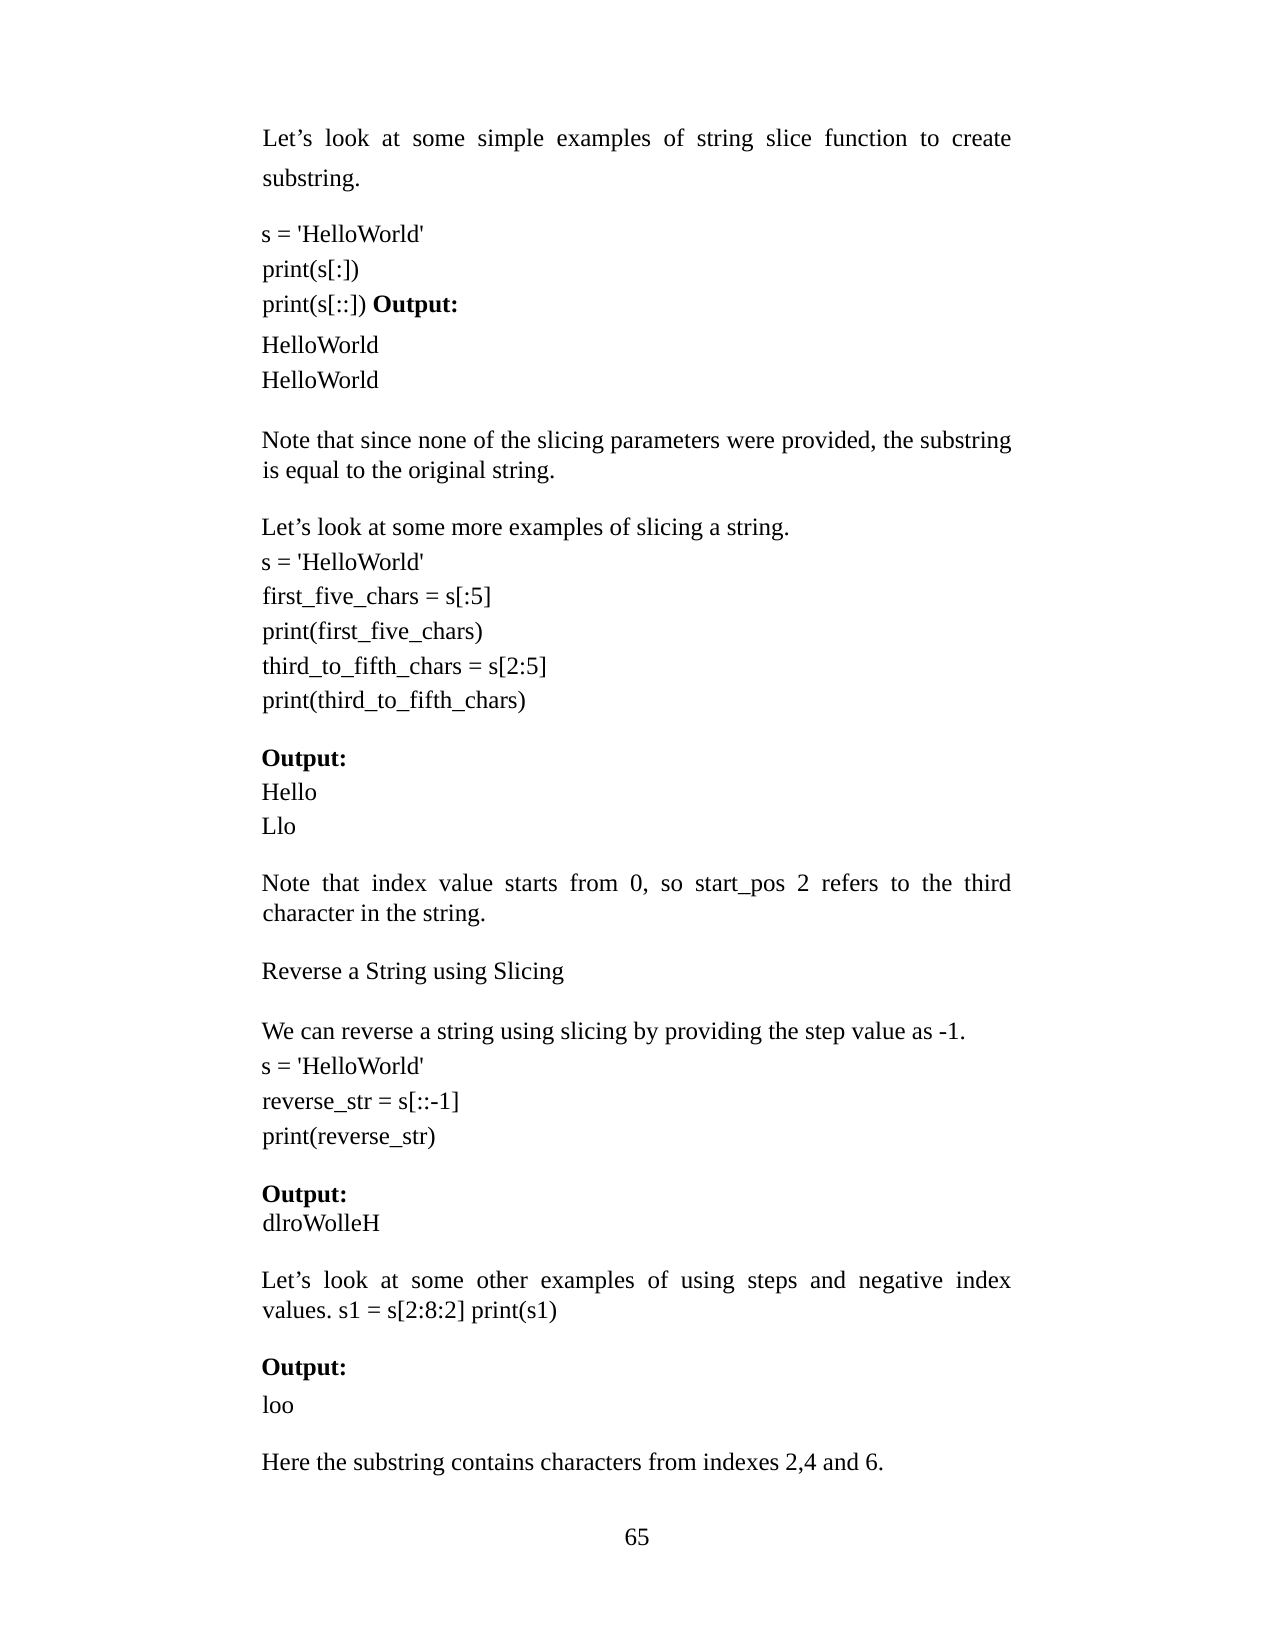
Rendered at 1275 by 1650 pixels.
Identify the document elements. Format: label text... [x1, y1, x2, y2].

text s = 'HelloWorld' print(s[:]) print(s[::]) Output: [261, 219, 464, 318]
text Let’s look at some other examples of using steps and negative index values. s1 = s[2:8:2] print(s1) [261, 1265, 1013, 1323]
text Let’s look at some more examples of slicing a string. [261, 512, 1013, 541]
text s = 'HelloWorld' first_five_chars = s[:5] print(first_five_chars) third_to_fifth_chars = s[2:5] print(third_to_fifth_chars) [261, 547, 584, 714]
text s = 'HelloWorld' reverse_str = s[::-1] print(reverse_str) [261, 1051, 537, 1149]
text Note that index value starts from 0, so start_pos 2 refers to the third character in the string. [261, 868, 1013, 927]
text We can reverse a string using slicing by providing the step value as -1. [261, 1016, 1013, 1045]
text Hello [261, 777, 1013, 806]
text Output: dlroWolleH [261, 1179, 468, 1237]
text Note that since none of the slicing parameters were provided, the substring is equal to the original string. [261, 425, 1013, 484]
text HelloWorld [261, 330, 1013, 359]
text Here the substring contains characters from indexes 2,4 and 6. [261, 1447, 1013, 1476]
text Output: [261, 743, 1013, 772]
text Llo [261, 811, 1013, 840]
text Output: loo [261, 1352, 381, 1419]
text HelloWorld [261, 365, 1013, 393]
text Reverse a String using Slicing [261, 956, 1013, 984]
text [261, 123, 1013, 191]
